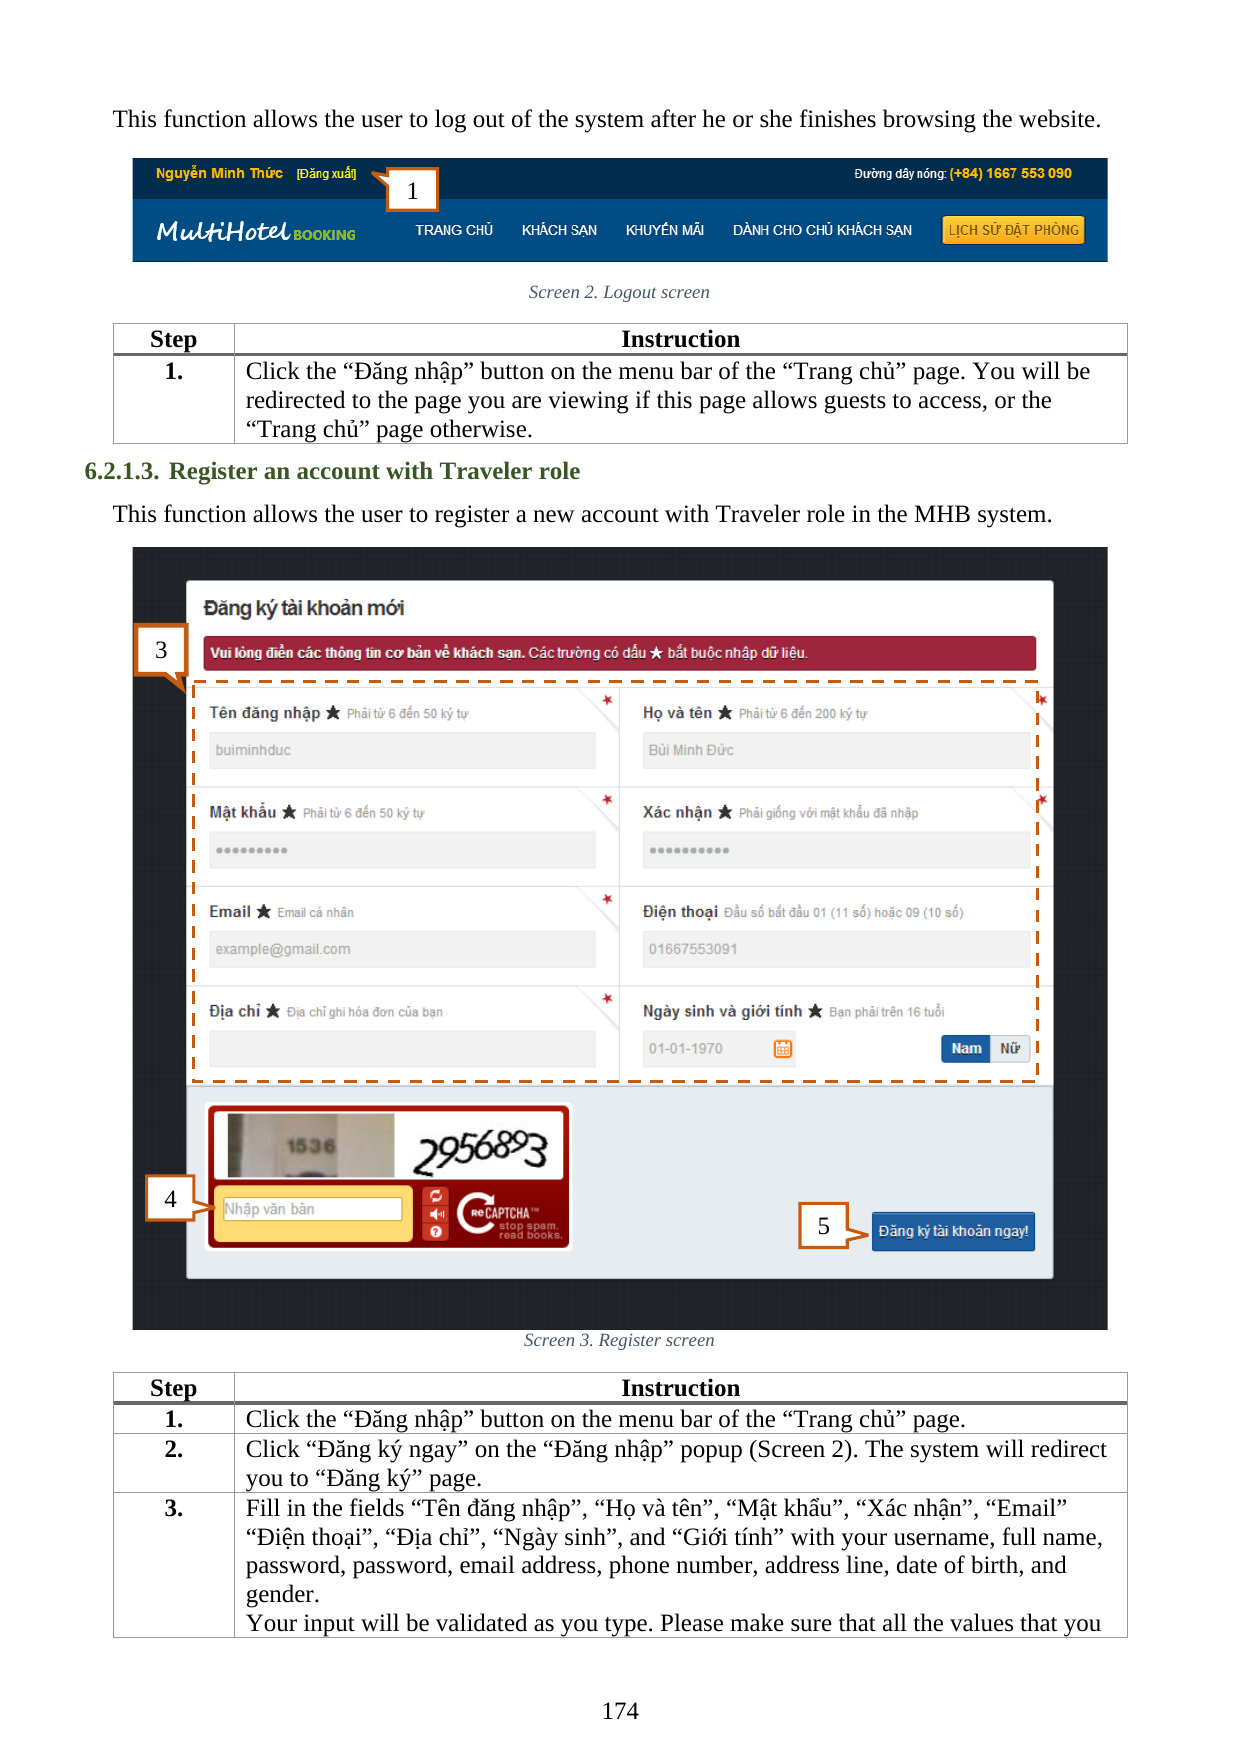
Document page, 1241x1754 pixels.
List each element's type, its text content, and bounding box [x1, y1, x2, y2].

text This function allows the user to log out of the system after he or she finishes browsing the website. [112, 104, 1128, 132]
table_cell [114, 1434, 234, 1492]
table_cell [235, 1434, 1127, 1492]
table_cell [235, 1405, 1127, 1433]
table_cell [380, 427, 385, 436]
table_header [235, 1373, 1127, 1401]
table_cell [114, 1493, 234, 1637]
picture [132, 547, 1108, 1330]
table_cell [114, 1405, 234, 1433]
picture [132, 158, 1108, 262]
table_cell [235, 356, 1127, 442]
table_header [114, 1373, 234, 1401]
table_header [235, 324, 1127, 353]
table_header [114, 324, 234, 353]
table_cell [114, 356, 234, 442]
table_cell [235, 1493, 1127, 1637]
subtitle Register an account with Traveler role [159, 456, 1128, 485]
text This function allows the user to register a new account with Traveler role in the MHB system. [112, 499, 1128, 528]
